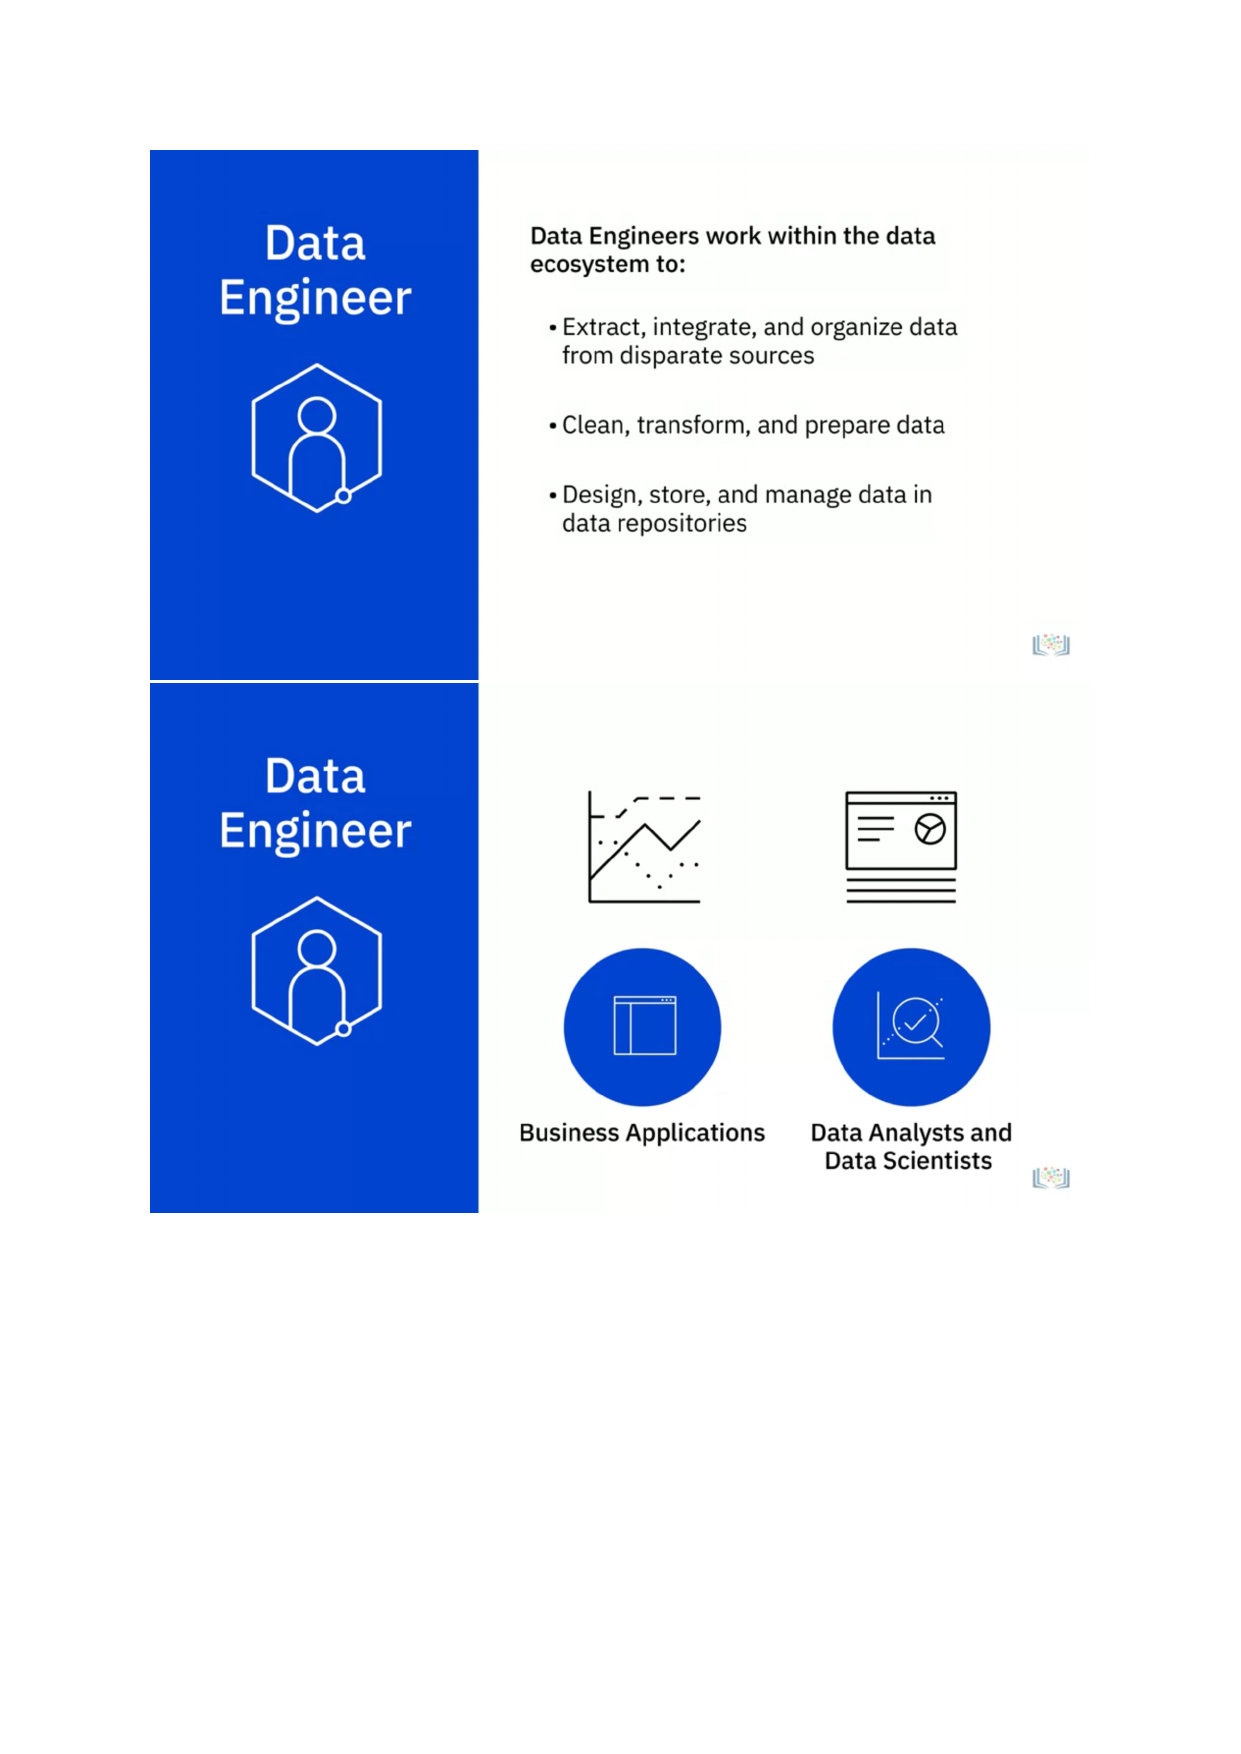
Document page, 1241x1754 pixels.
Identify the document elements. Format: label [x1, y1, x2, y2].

picture [150, 683, 1091, 1213]
picture [150, 150, 1091, 680]
